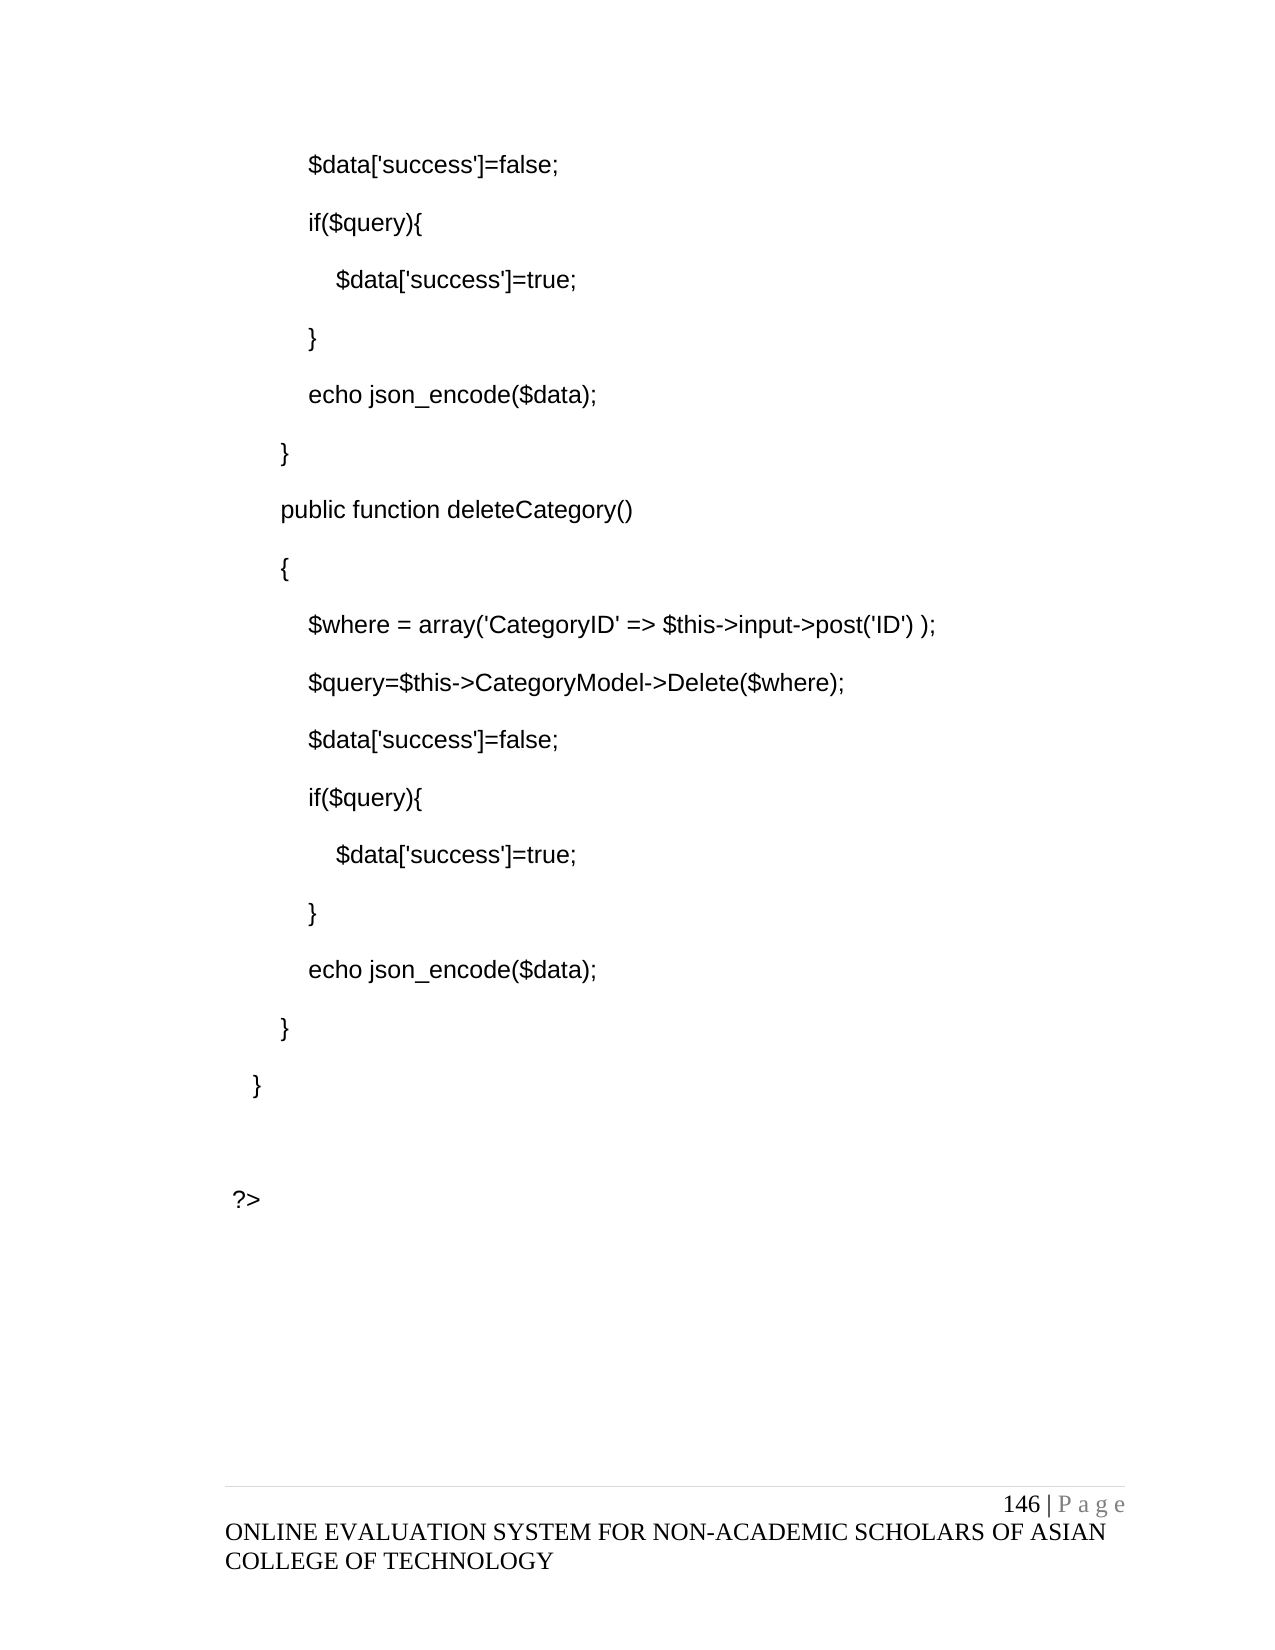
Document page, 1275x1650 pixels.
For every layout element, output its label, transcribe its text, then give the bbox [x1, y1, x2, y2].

text if($query){ [225, 207, 1125, 236]
text { [225, 552, 1125, 581]
text } [225, 1070, 1125, 1099]
text ?> [225, 1185, 1125, 1214]
text $data['success']=true; [225, 265, 1125, 294]
text } [225, 1012, 1125, 1041]
text public function deleteCategory() [225, 495, 1125, 524]
text } [225, 322, 1125, 351]
text if($query){ [225, 782, 1125, 811]
text $query=$this->CategoryModel->Delete($where); [225, 667, 1125, 696]
text echo json_encode($data); [225, 380, 1125, 409]
text $where = array('CategoryID' => $this->input->post('ID') ); [225, 610, 1125, 639]
text $data['success']=false; [225, 150, 1125, 179]
text echo json_encode($data); [225, 955, 1125, 984]
text $data['success']=false; [225, 725, 1125, 754]
text } [225, 437, 1125, 466]
text $data['success']=true; [225, 840, 1125, 869]
text } [225, 897, 1125, 926]
